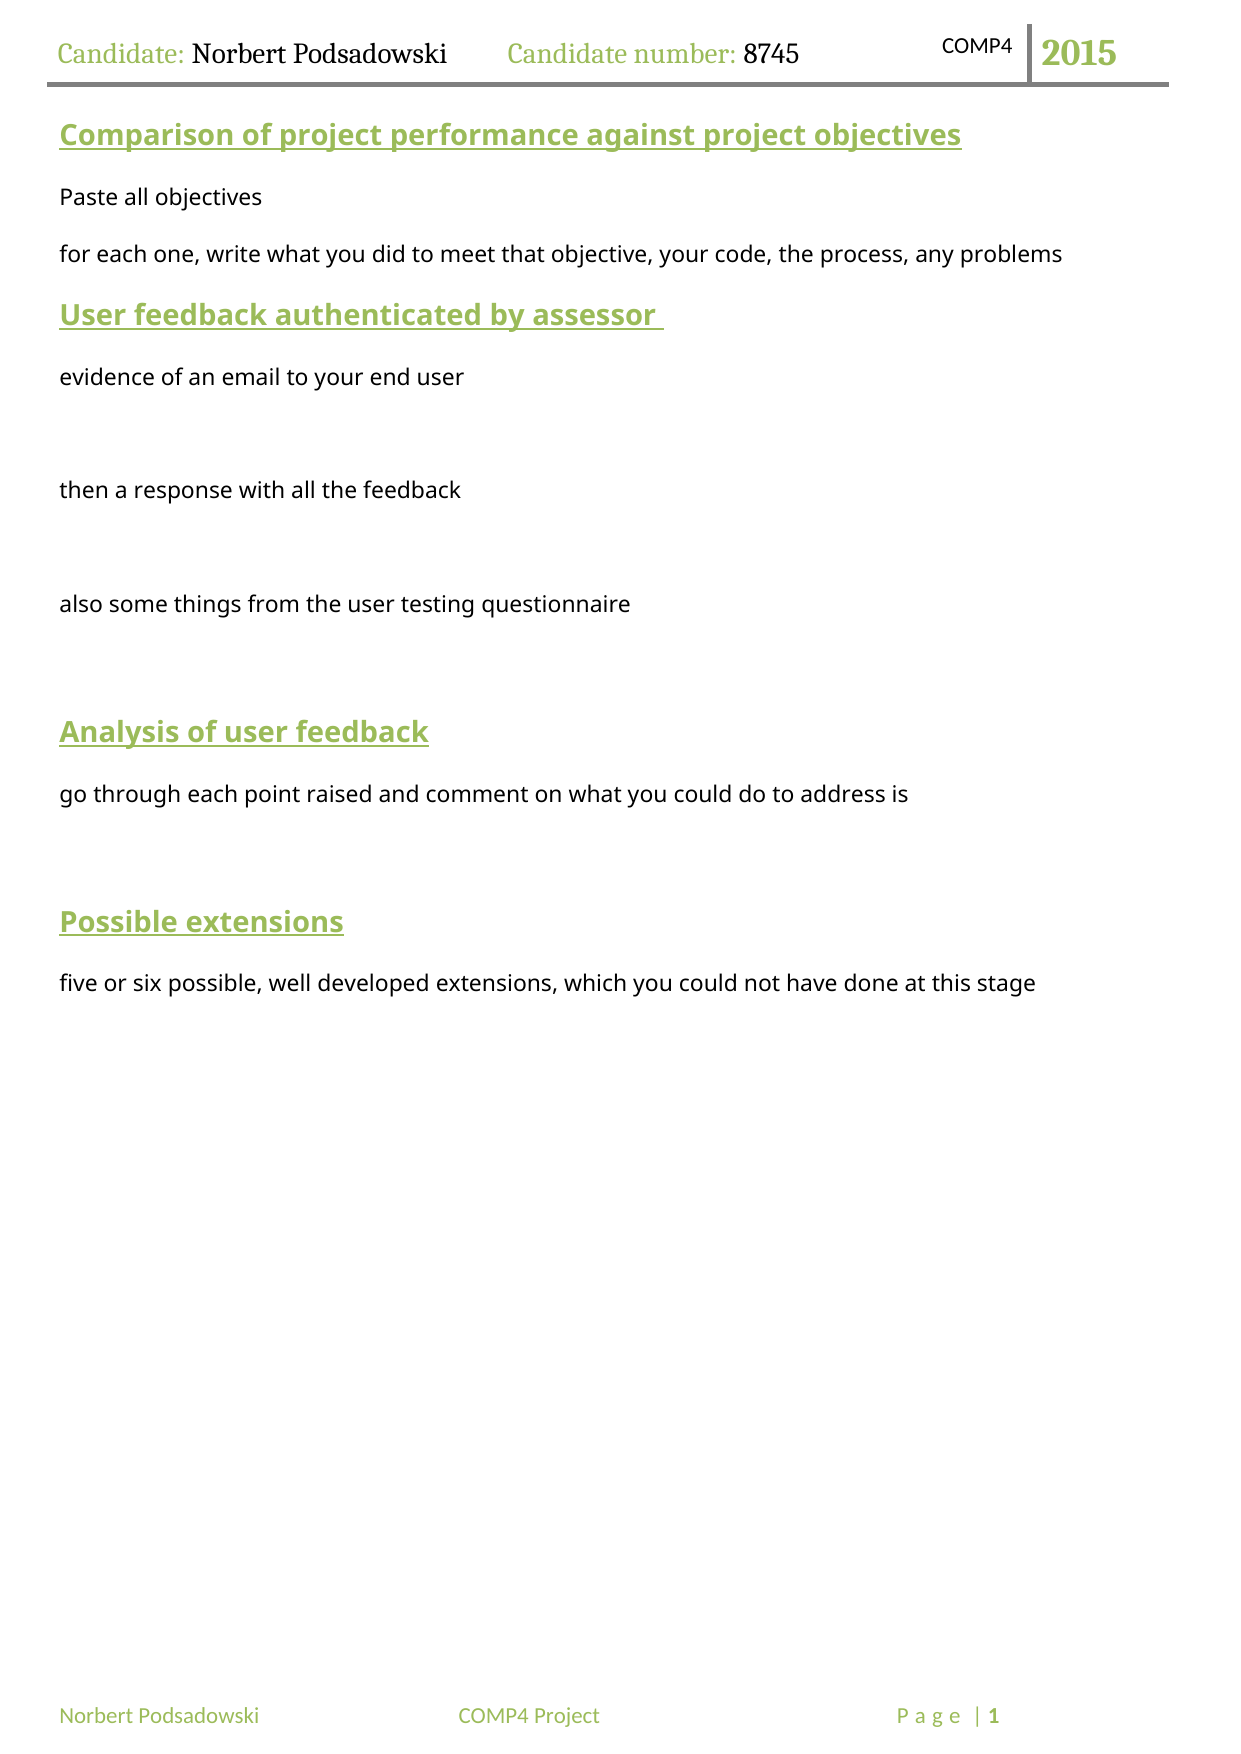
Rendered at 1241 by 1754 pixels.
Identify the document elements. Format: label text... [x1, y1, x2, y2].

text five or six possible, well developed extensions, which you could not have done at this stage [59, 967, 1181, 999]
text Analysis of user feedback [59, 711, 1181, 751]
text User feedback authenticated by assessor [59, 294, 1181, 334]
text Comparison of project performance against project objectives [59, 114, 1181, 154]
text Possible extensions [59, 901, 1181, 941]
text then a response with all the feedback [59, 474, 1181, 506]
text evidence of an email to your end user [59, 361, 1181, 392]
text go through each point raised and comment on what you could do to address is [59, 778, 1181, 809]
text also some things from the user testing questionnaire [59, 588, 1181, 619]
text for each one, write what you did to meet that objective, your code, the process, any problems [59, 238, 1181, 269]
text Paste all objectives [59, 181, 1181, 212]
